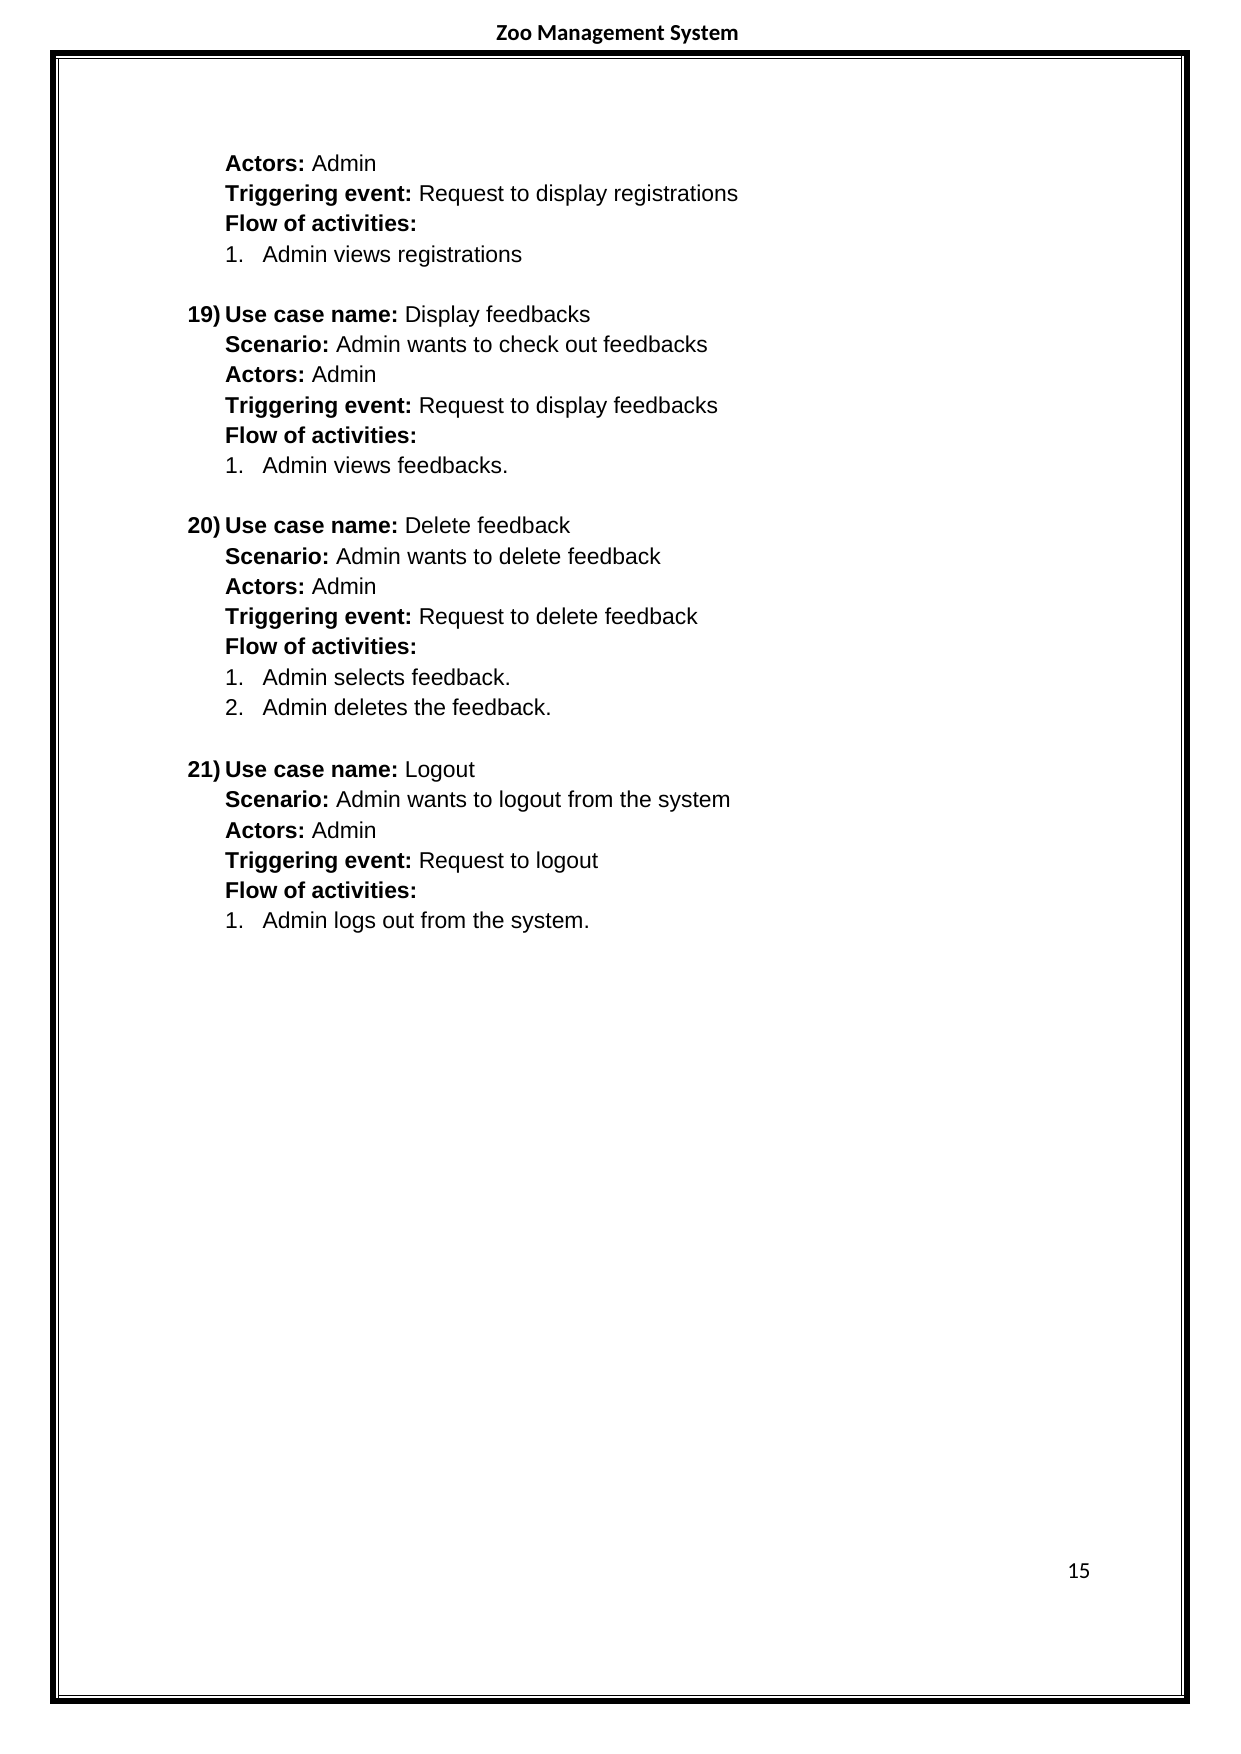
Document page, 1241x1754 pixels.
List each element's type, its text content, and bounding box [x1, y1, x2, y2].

list Triggering event: Request to display registrations [225, 180, 1090, 207]
list Triggering event: Request to delete feedback [225, 603, 1090, 629]
list Triggering event: Request to display feedbacks [225, 392, 1090, 418]
list Use case name: Delete feedback [187, 512, 1090, 539]
list Actors: Admin [225, 817, 1090, 843]
list Actors: Admin [225, 150, 1090, 176]
list Admin views registrations [225, 241, 1090, 267]
list Actors: Admin [225, 573, 1090, 599]
list Scenario: Admin wants to delete feedback [225, 543, 1090, 569]
list Flow of activities: [225, 633, 1090, 660]
list Flow of activities: [225, 877, 1090, 903]
list Flow of activities: [225, 422, 1090, 448]
list Flow of activities: [225, 210, 1090, 237]
list Admin logs out from the system. [225, 907, 1090, 933]
list Triggering event: Request to logout [225, 847, 1090, 873]
list Admin views feedbacks. [225, 452, 1090, 478]
list Actors: Admin [225, 361, 1090, 388]
list Admin selects feedback. [225, 663, 1090, 690]
list Use case name: Display feedbacks [187, 301, 1090, 327]
list Scenario: Admin wants to logout from the system [225, 786, 1090, 813]
list Use case name: Logout [187, 756, 1090, 782]
list Scenario: Admin wants to check out feedbacks [225, 331, 1090, 358]
list Admin deletes the feedback. [225, 694, 1090, 720]
